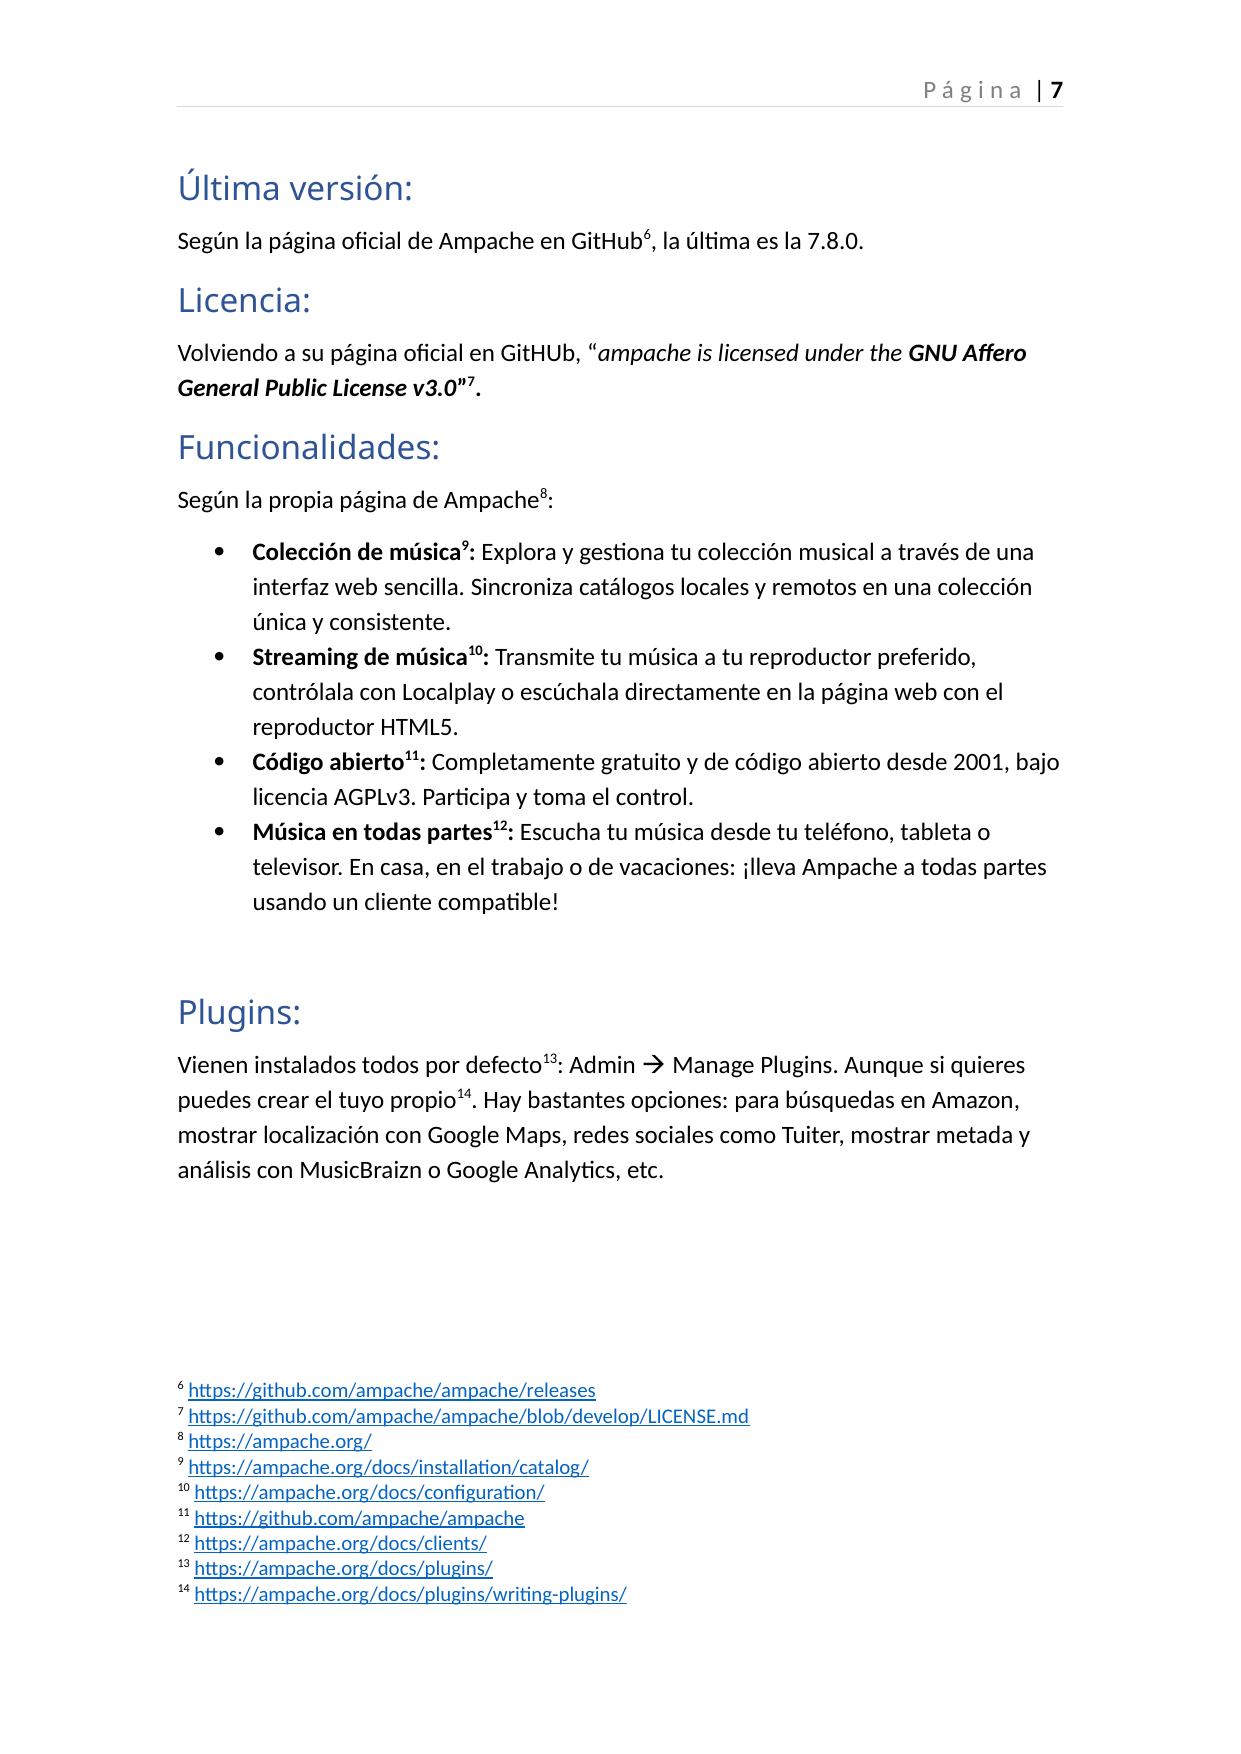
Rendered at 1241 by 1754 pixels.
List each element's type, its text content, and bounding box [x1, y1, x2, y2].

list Código abierto: Completamente gratuito y de código abierto desde 2001, bajo licencia AGPLv3. Participa y toma el control. [215, 746, 1063, 811]
subtitle Funcionalidades: [177, 424, 1063, 469]
list Música en todas partes: Escucha tu música desde tu teléfono, tableta o televisor. En casa, en el trabajo o de vacaciones: ¡lleva Ampache a todas partes usando un cliente compatible! [215, 816, 1063, 916]
list Streaming de música: Transmite tu música a tu reproductor preferido, contrólala con Localplay o escúchala directamente en la página web con el reproductor HTML5. [215, 641, 1063, 741]
text Según la página oficial de Ampache en GitHub, la última es la 7.8.0. [177, 225, 1063, 255]
text Según la propia página de Ampache: [177, 484, 1063, 515]
subtitle Última versión: [177, 164, 1063, 210]
list Colección de música: Explora y gestiona tu colección musical a través de una interfaz web sencilla. Sincroniza catálogos locales y remotos en una colección única y consistente. [215, 536, 1063, 636]
subtitle Licencia: [177, 276, 1063, 322]
text Vienen instalados todos por defecto: Admin Manage Plugins. Aunque si quieres puedes crear el tuyo propio. Hay bastantes opciones: para búsquedas en Amazon, mostrar localización con Google Maps, redes sociales como Tuiter, mostrar metada y análisis con MusicBraizn o Google Analytics, etc. [177, 1050, 1063, 1185]
text Volviendo a su página oficial en GitHUb, “ampache is licensed under the GNU Affero General Public License v3.0”. [177, 337, 1063, 402]
subtitle Plugins: [177, 989, 1063, 1034]
